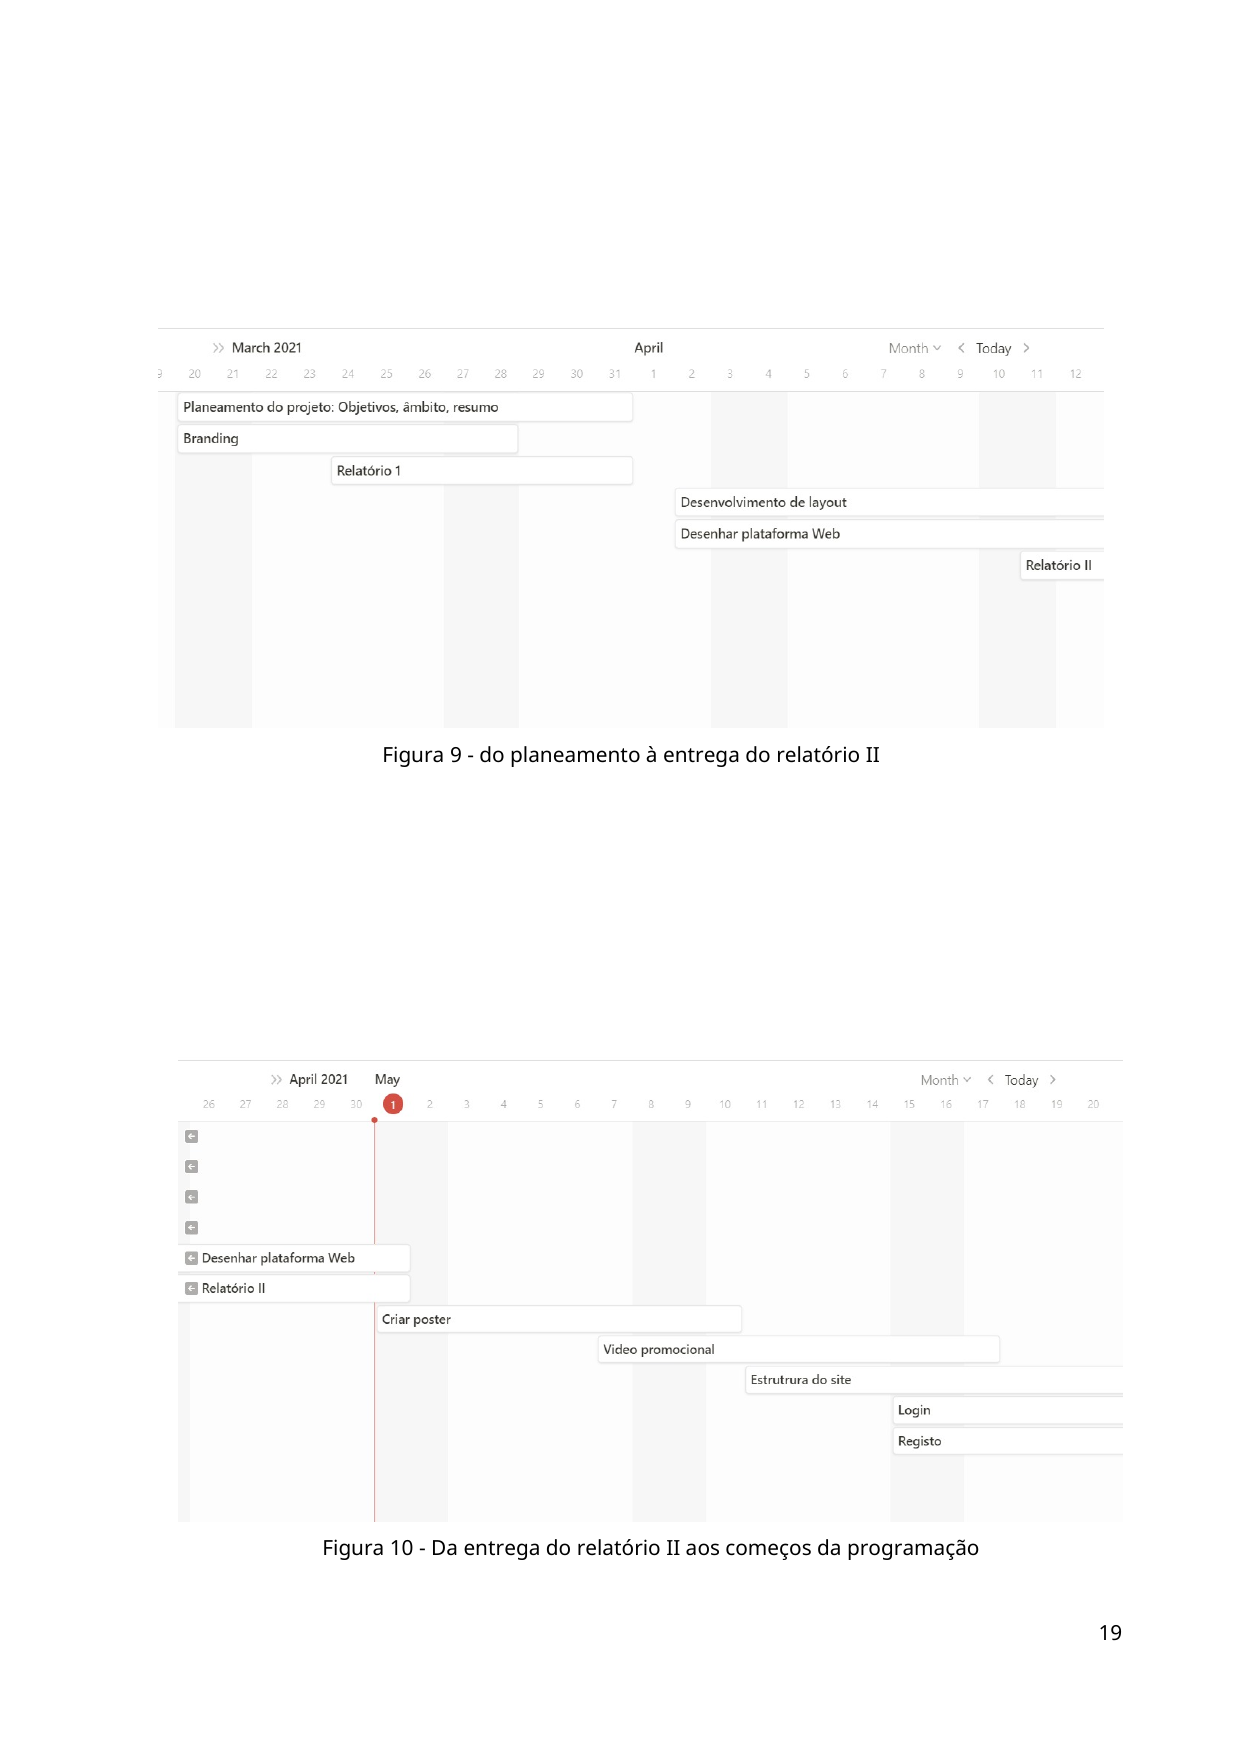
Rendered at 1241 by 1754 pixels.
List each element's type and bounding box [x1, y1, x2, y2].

picture [178, 1057, 1123, 1522]
picture [158, 326, 1104, 728]
